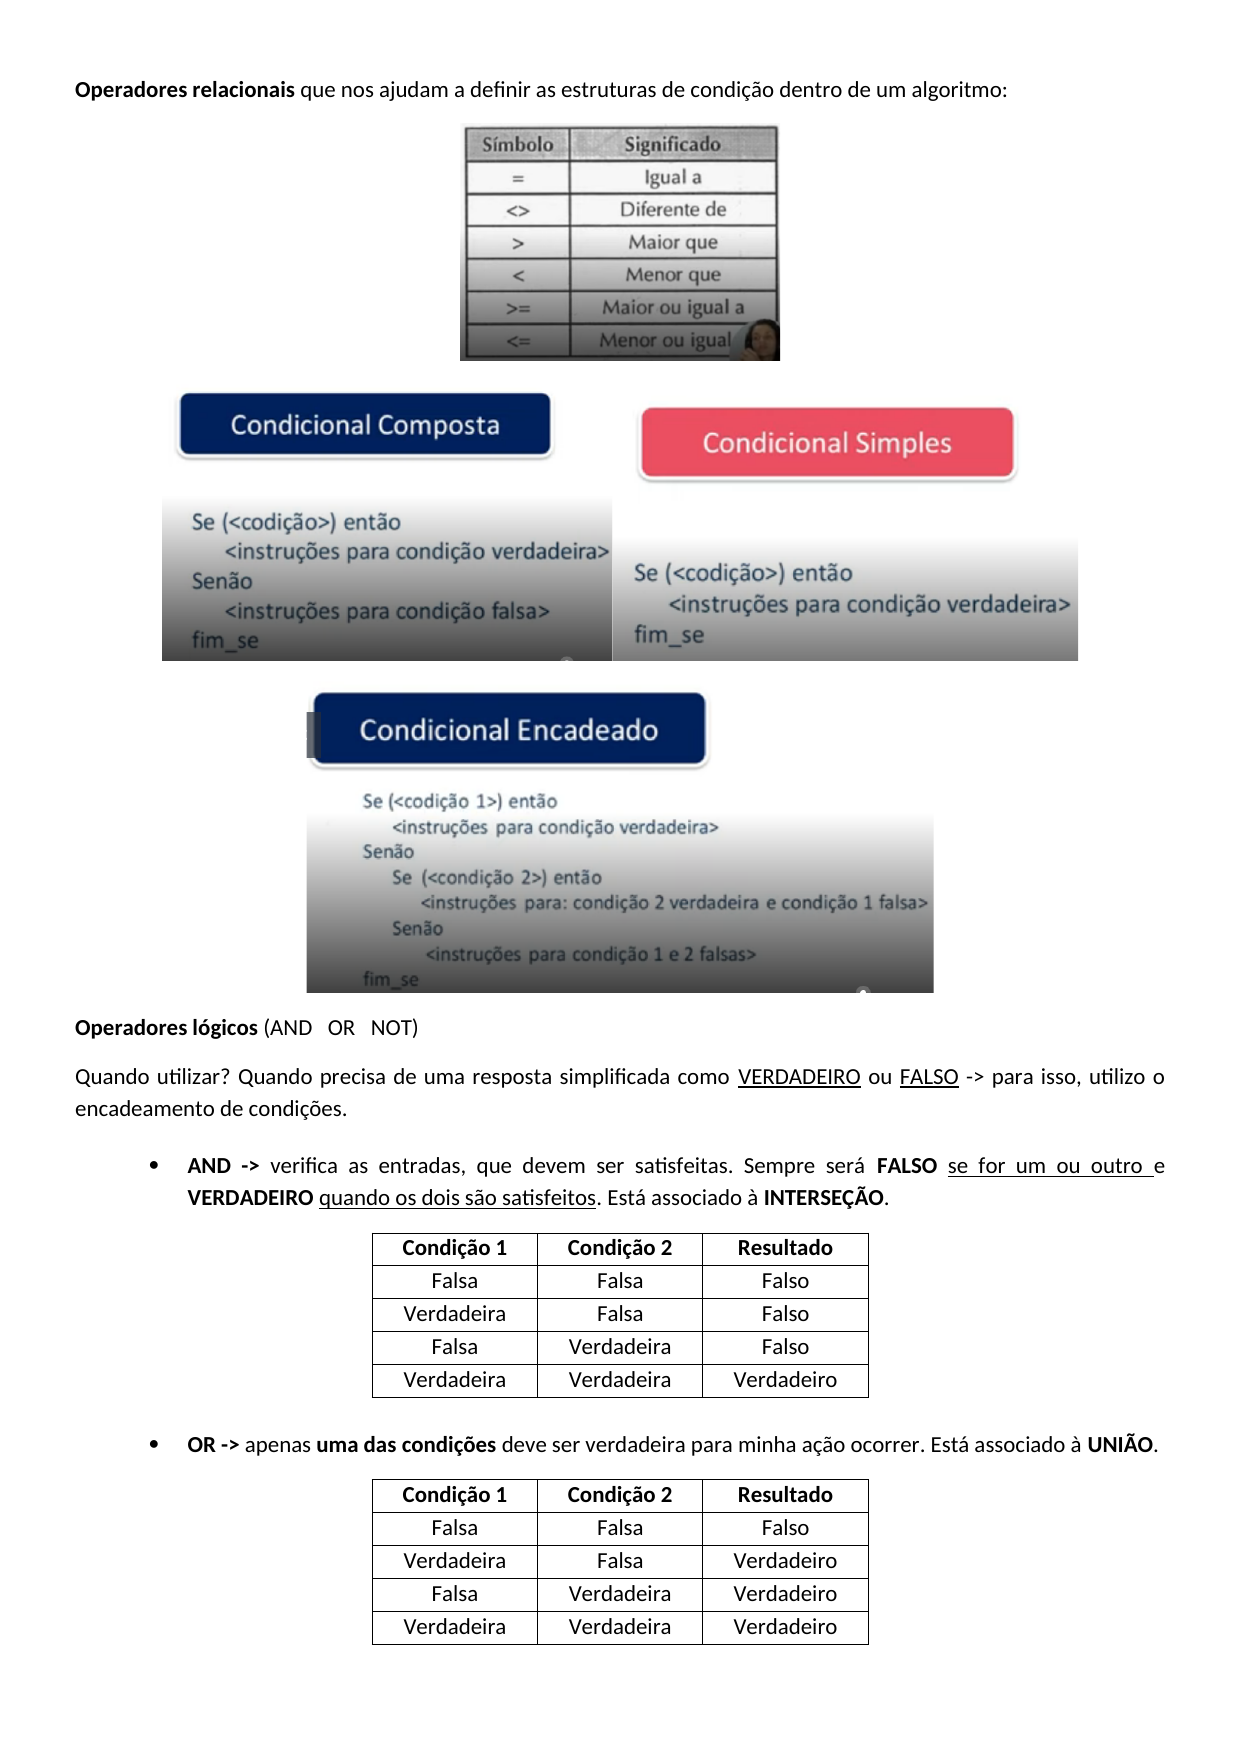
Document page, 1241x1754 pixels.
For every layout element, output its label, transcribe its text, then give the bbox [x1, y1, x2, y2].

table_header Resultado [703, 1234, 868, 1265]
text Operadores lógicos (AND OR NOT) [75, 1013, 1165, 1041]
table_cell Falsa [538, 1546, 702, 1578]
table_cell Falso [703, 1266, 868, 1298]
picture [162, 381, 1079, 661]
text Operadores relacionais que nos ajudam a definir as estruturas de condição dentro de um algoritmo: [75, 75, 1165, 103]
table_cell Verdadeiro [703, 1546, 868, 1578]
table_cell Verdadeira [373, 1546, 537, 1578]
table_cell Falso [703, 1299, 868, 1331]
table_header Condição 2 [538, 1234, 702, 1265]
table_cell Falsa [538, 1513, 702, 1545]
table_cell Verdadeira [538, 1332, 702, 1364]
table_cell Verdadeiro [703, 1579, 868, 1611]
table_cell Falsa [373, 1513, 537, 1545]
table_cell Verdadeiro [703, 1612, 868, 1644]
table_header Condição 2 [538, 1480, 702, 1512]
table_cell Falsa [373, 1332, 537, 1364]
table_header Condição 1 [373, 1234, 537, 1265]
table_cell Falsa [373, 1579, 537, 1611]
table_header Resultado [703, 1480, 868, 1512]
table_cell Verdadeiro [703, 1365, 868, 1397]
table_cell Falsa [373, 1266, 537, 1298]
table_cell Verdadeira [373, 1365, 537, 1397]
list OR -> apenas uma das condições deve ser verdadeira para minha ação ocorrer. Está associado à UNIÃO. [150, 1430, 1165, 1458]
table_cell Verdadeira [538, 1579, 702, 1611]
table_cell Verdadeira [373, 1612, 537, 1644]
table_cell Falso [703, 1332, 868, 1364]
picture [306, 681, 934, 993]
text Quando utilizar? Quando precisa de uma resposta simplificada como VERDADEIRO ou FALSO -> para isso, utilizo o encadeamento de condições. [75, 1062, 1165, 1122]
table_cell Verdadeira [538, 1365, 702, 1397]
table_header Condição 1 [373, 1480, 537, 1512]
picture [460, 123, 780, 361]
table_cell Falsa [538, 1266, 702, 1298]
table_cell Falso [703, 1513, 868, 1545]
table_cell Verdadeira [373, 1299, 537, 1331]
table_cell Verdadeira [538, 1612, 702, 1644]
list AND -> verifica as entradas, que devem ser satisfeitas. Sempre será FALSO se for um ou outro e VERDADEIRO quando os dois são satisfeitos. Está associado à INTERSEÇÃO. [150, 1151, 1165, 1212]
table_cell Falsa [538, 1299, 702, 1331]
